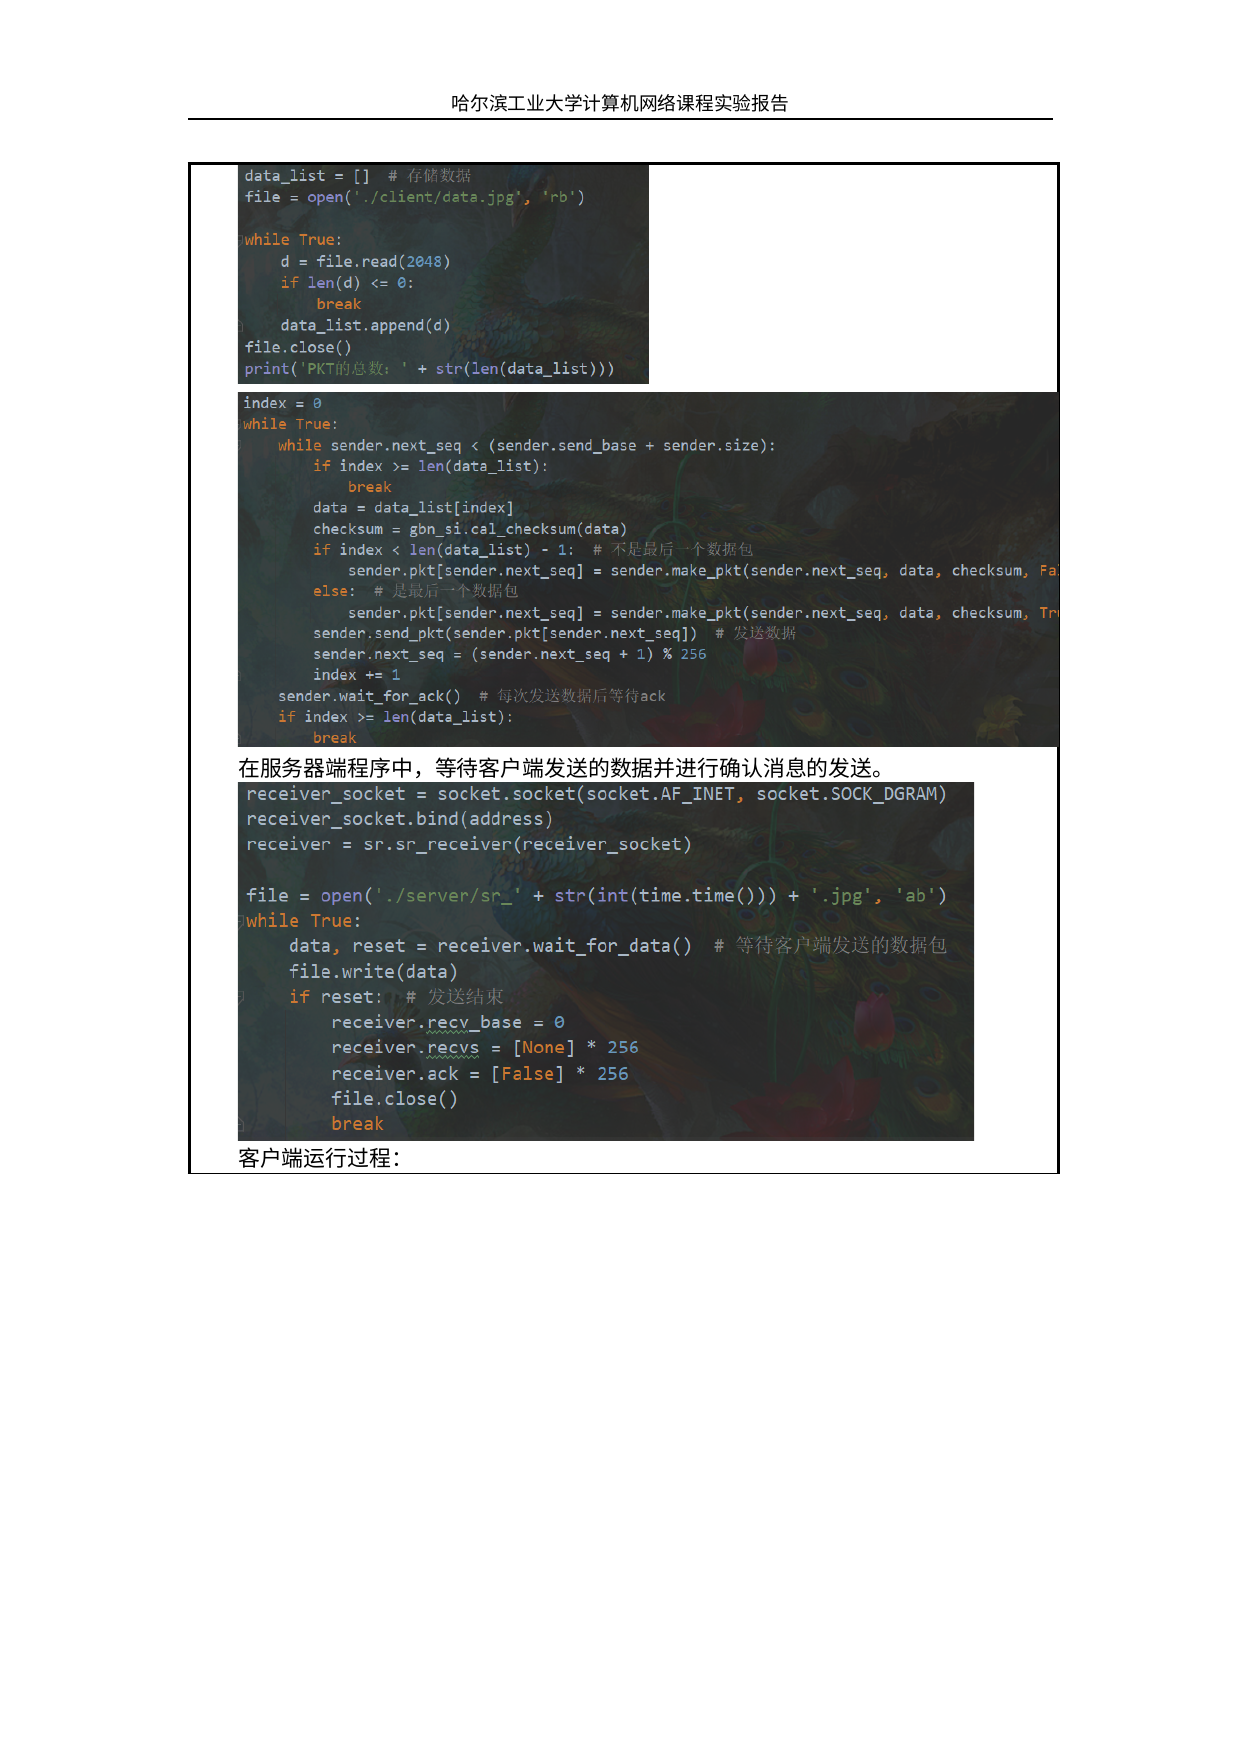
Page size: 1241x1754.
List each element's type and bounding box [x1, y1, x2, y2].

picture [237, 392, 1059, 747]
picture [237, 165, 649, 384]
picture [237, 782, 975, 1141]
table_cell [191, 165, 1057, 1173]
